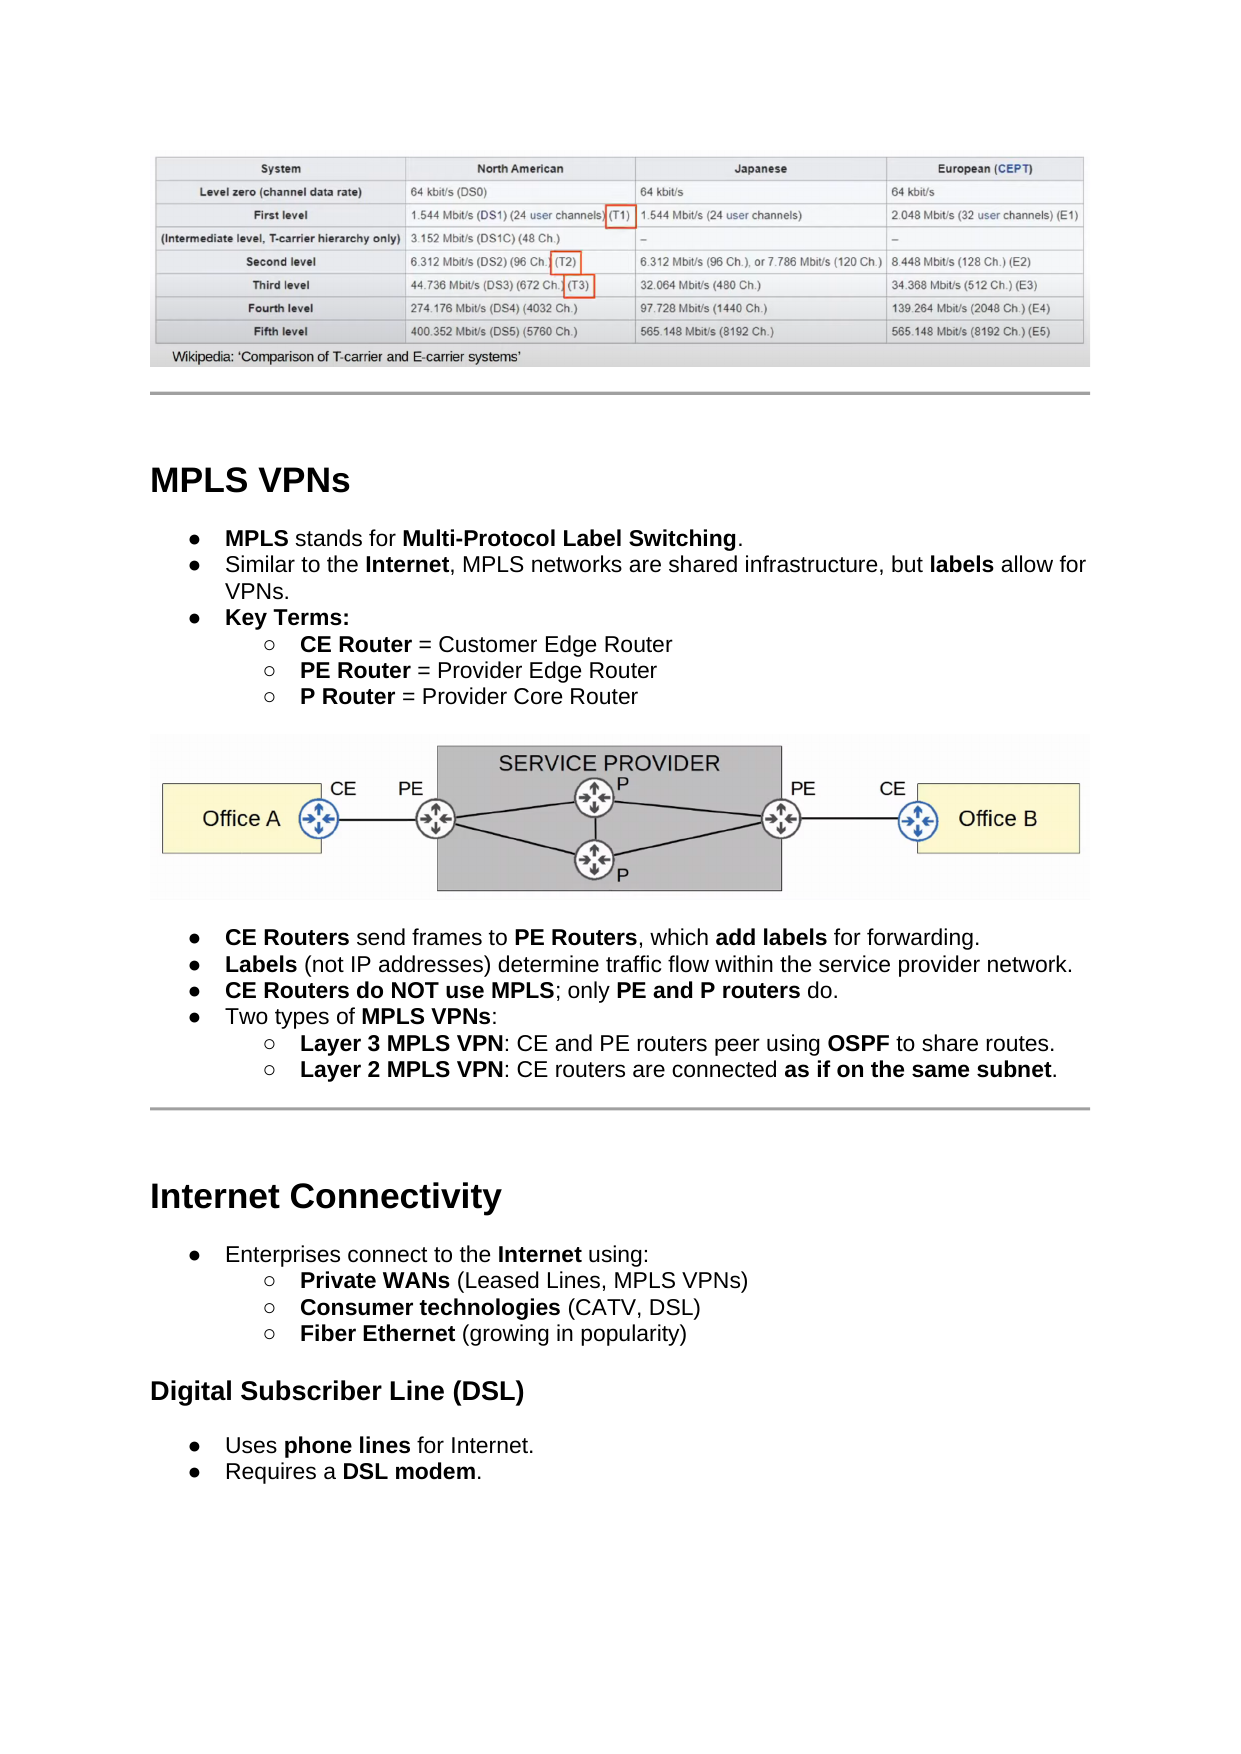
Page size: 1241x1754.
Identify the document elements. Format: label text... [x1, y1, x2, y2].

list Similar to the Internet, MPLS networks are shared infrastructure, but labels allow for VPNs. [187, 551, 1090, 604]
picture [150, 150, 1091, 367]
list Layer 3 MPLS VPN: CE and PE routers peer using OSPF to share routes. [262, 1029, 1090, 1056]
list Enterprises connect to the Internet using: [187, 1241, 1090, 1267]
list CE Routers send frames to PE Routers, which add labels for forwarding. [187, 924, 1090, 951]
list MPLS stands for Multi-Protocol Label Switching. [187, 525, 1090, 551]
list Two types of MPLS VPNs: [187, 1003, 1090, 1029]
subtitle Digital Subscriber Line (DSL) [150, 1375, 1090, 1407]
list Layer 2 MPLS VPN: CE routers are connected as if on the same subnet. [262, 1056, 1090, 1082]
list CE Routers do NOT use MPLS; only PE and P routers do. [187, 977, 1090, 1003]
list Fiber Ethernet (growing in popularity) [262, 1320, 1090, 1346]
list CE Router = Customer Edge Router [262, 631, 1090, 657]
subtitle Internet Connectivity [150, 1175, 1090, 1216]
list Requires a DSL modem. [187, 1458, 1090, 1484]
list Key Terms: [187, 604, 1090, 631]
picture [150, 734, 1091, 900]
subtitle MPLS VPNs [150, 459, 1090, 500]
list Uses phone lines for Internet. [187, 1432, 1090, 1458]
list P Router = Provider Core Router [262, 683, 1090, 709]
list Consumer technologies (CATV, DSL) [262, 1293, 1090, 1320]
list PE Router = Provider Edge Router [262, 657, 1090, 683]
list Labels (not IP addresses) determine traffic flow within the service provider network. [187, 951, 1090, 977]
list Private WANs (Leased Lines, MPLS VPNs) [262, 1267, 1090, 1293]
